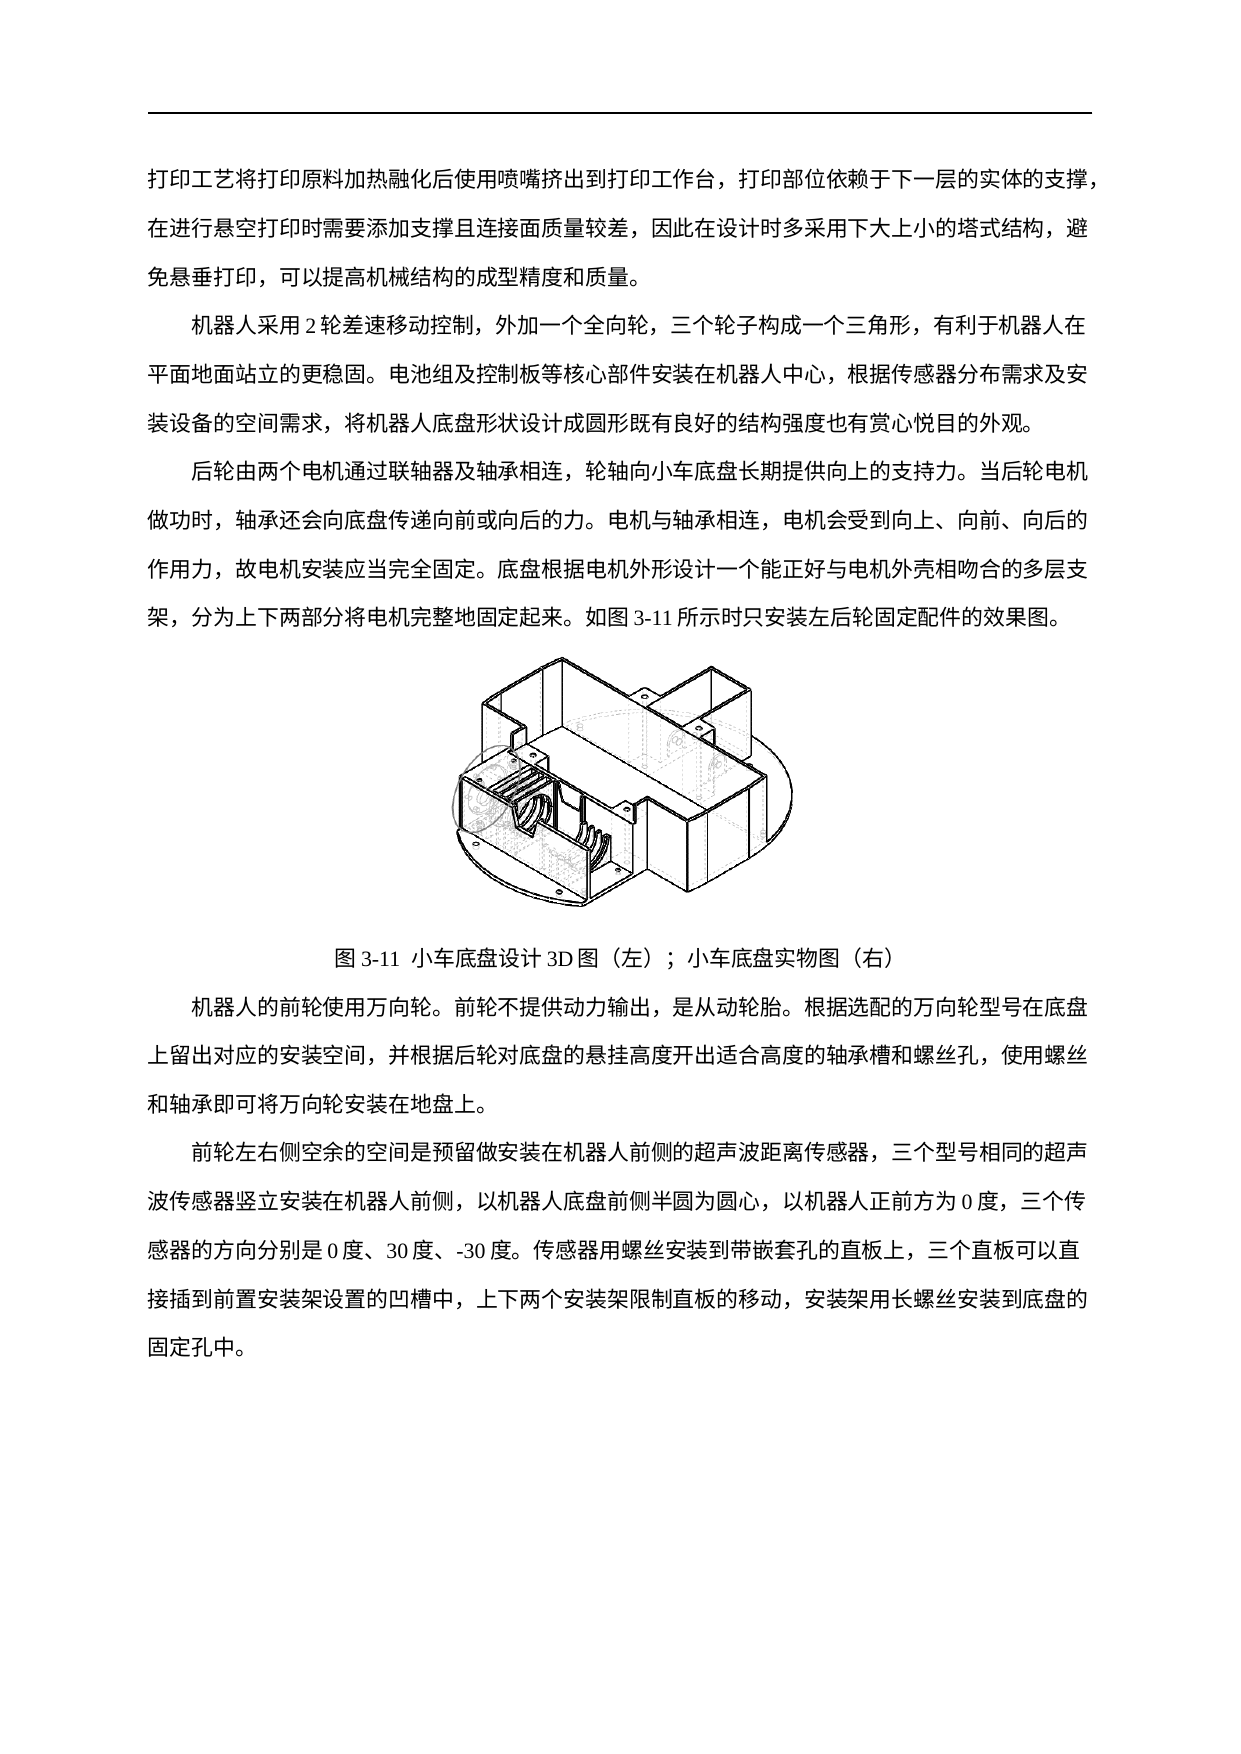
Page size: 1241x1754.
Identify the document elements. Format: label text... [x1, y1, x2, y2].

text 机器人采用2轮差速移动控制，外加一个全向轮，三个轮子构成一个三角形，有利于机器人在平面地面站立的更稳固。电池组及控制板等核心部件安装在机器人中心，根据传感器分布需求及安装设备的空间需求，将机器人底盘形状设计成圆形既有良好的结构强度也有赏心悦目的外观。 [148, 308, 1092, 438]
picture [440, 648, 800, 914]
text 前轮左右侧空余的空间是预留做安装在机器人前侧的超声波距离传感器，三个型号相同的超声波传感器竖立安装在机器人前侧，以机器人底盘前侧半圆为圆心，以机器人正前方为0度，三个传感器的方向分别是0度、30度、-30度。传感器用螺丝安装到带嵌套孔的直板上，三个直板可以直接插到前置安装架设置的凹槽中，上下两个安装架限制直板的移动，安装架用长螺丝安装到底盘的固定孔中。 [148, 1135, 1092, 1362]
text 机器人的前轮使用万向轮。前轮不提供动力输出，是从动轮胎。根据选配的万向轮型号在底盘上留出对应的安装空间，并根据后轮对底盘的悬挂高度开出适合高度的轴承槽和螺丝孔，使用螺丝和轴承即可将万向轮安装在地盘上。 [148, 989, 1092, 1119]
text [148, 162, 1092, 292]
text 后轮由两个电机通过联轴器及轴承相连，轮轴向小车底盘长期提供向上的支持力。当后轮电机做功时，轴承还会向底盘传递向前或向后的力。电机与轴承相连，电机会受到向上、向前、向后的作用力，故电机安装应当完全固定。底盘根据电机外形设计一个能正好与电机外壳相吻合的多层支架，分为上下两部分将电机完整地固定起来。如图3-11所示时只安装左后轮固定配件的效果图。 [148, 454, 1092, 632]
text 图3-11 小车底盘设计3D图（左）；小车底盘实物图（右） [148, 941, 1092, 973]
